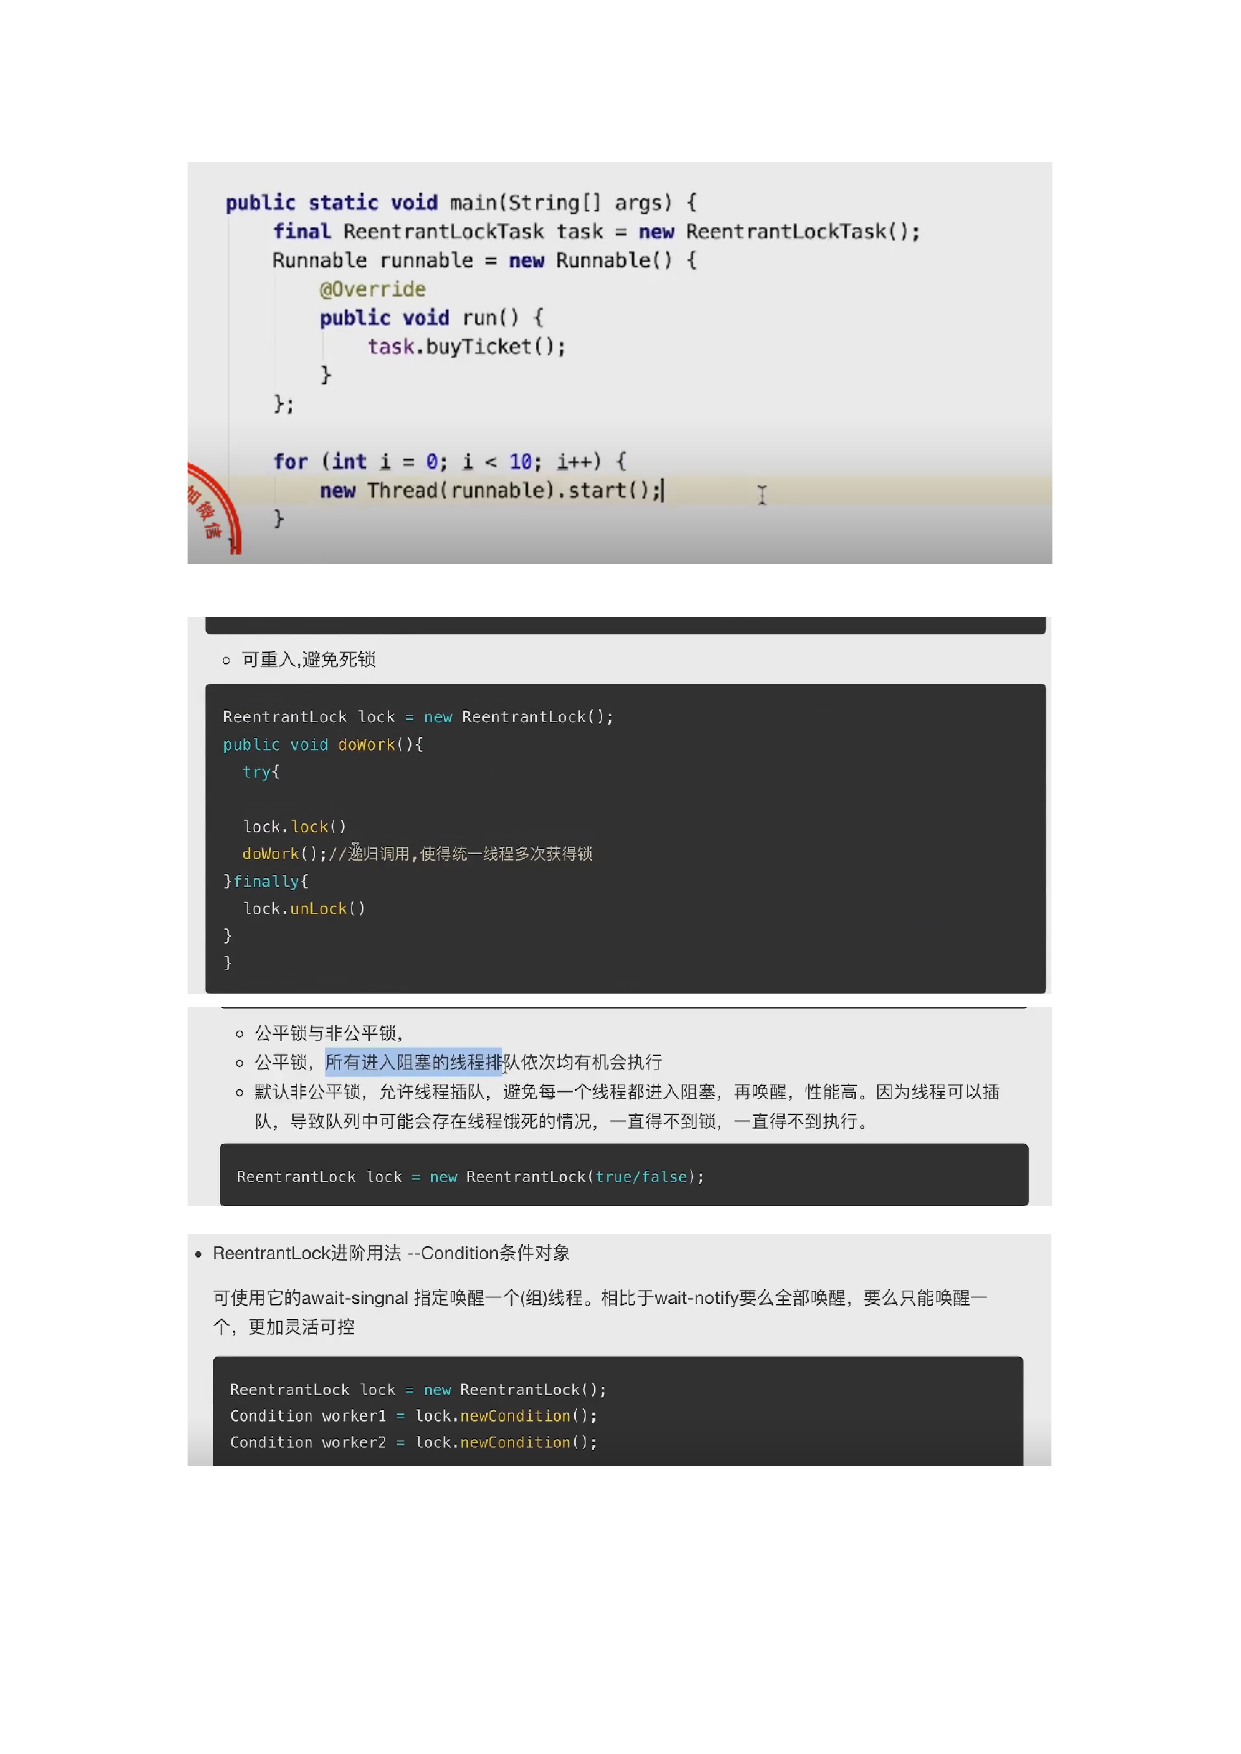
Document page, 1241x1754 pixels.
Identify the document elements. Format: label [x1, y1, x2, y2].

picture [187, 1234, 1052, 1466]
picture [187, 1007, 1053, 1206]
picture [187, 617, 1052, 994]
picture [187, 162, 1053, 564]
